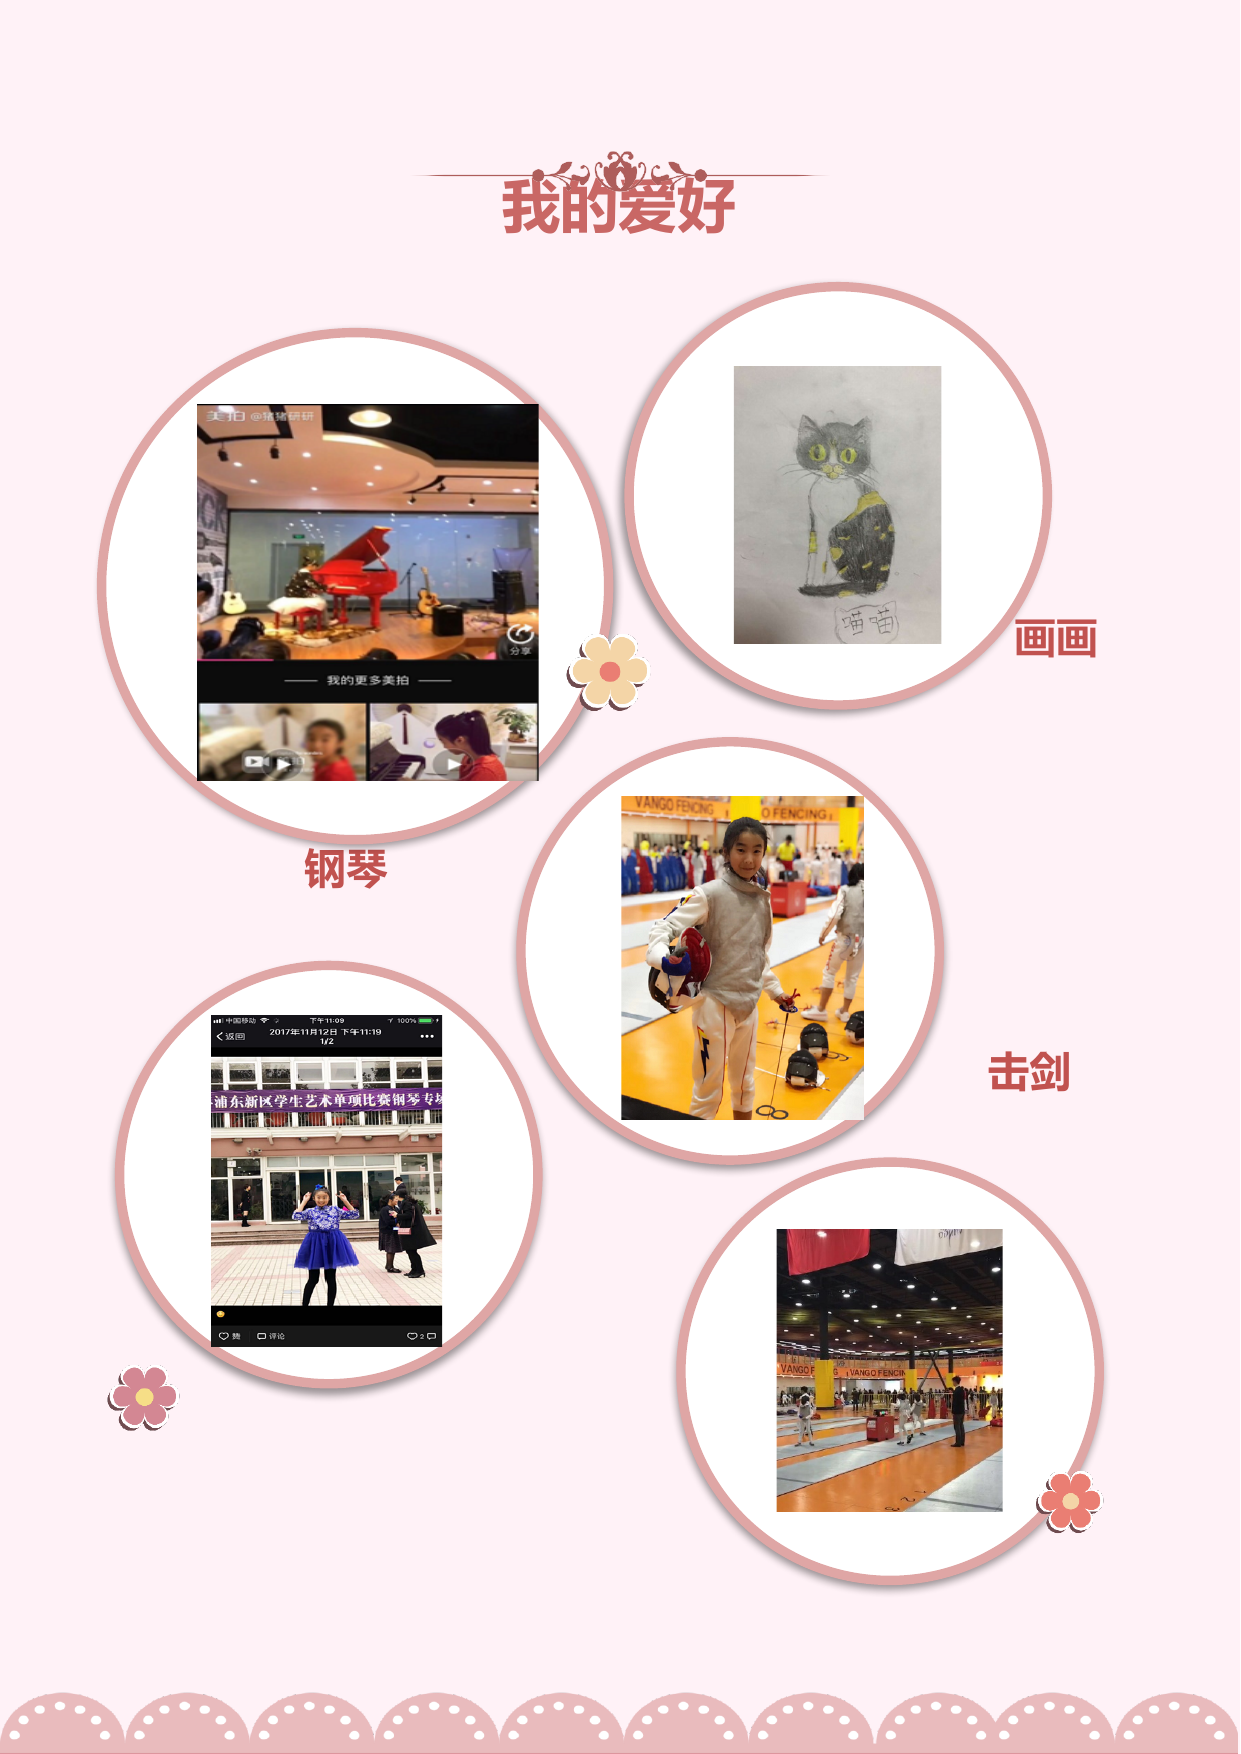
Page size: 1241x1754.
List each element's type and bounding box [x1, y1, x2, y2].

picture [211, 1015, 443, 1347]
picture [101, 1352, 184, 1439]
picture [0, 1660, 1238, 1754]
picture [197, 404, 539, 781]
picture [1028, 1471, 1106, 1541]
picture [776, 1229, 1003, 1512]
picture [621, 796, 864, 1120]
picture [733, 366, 942, 644]
picture [555, 621, 651, 723]
